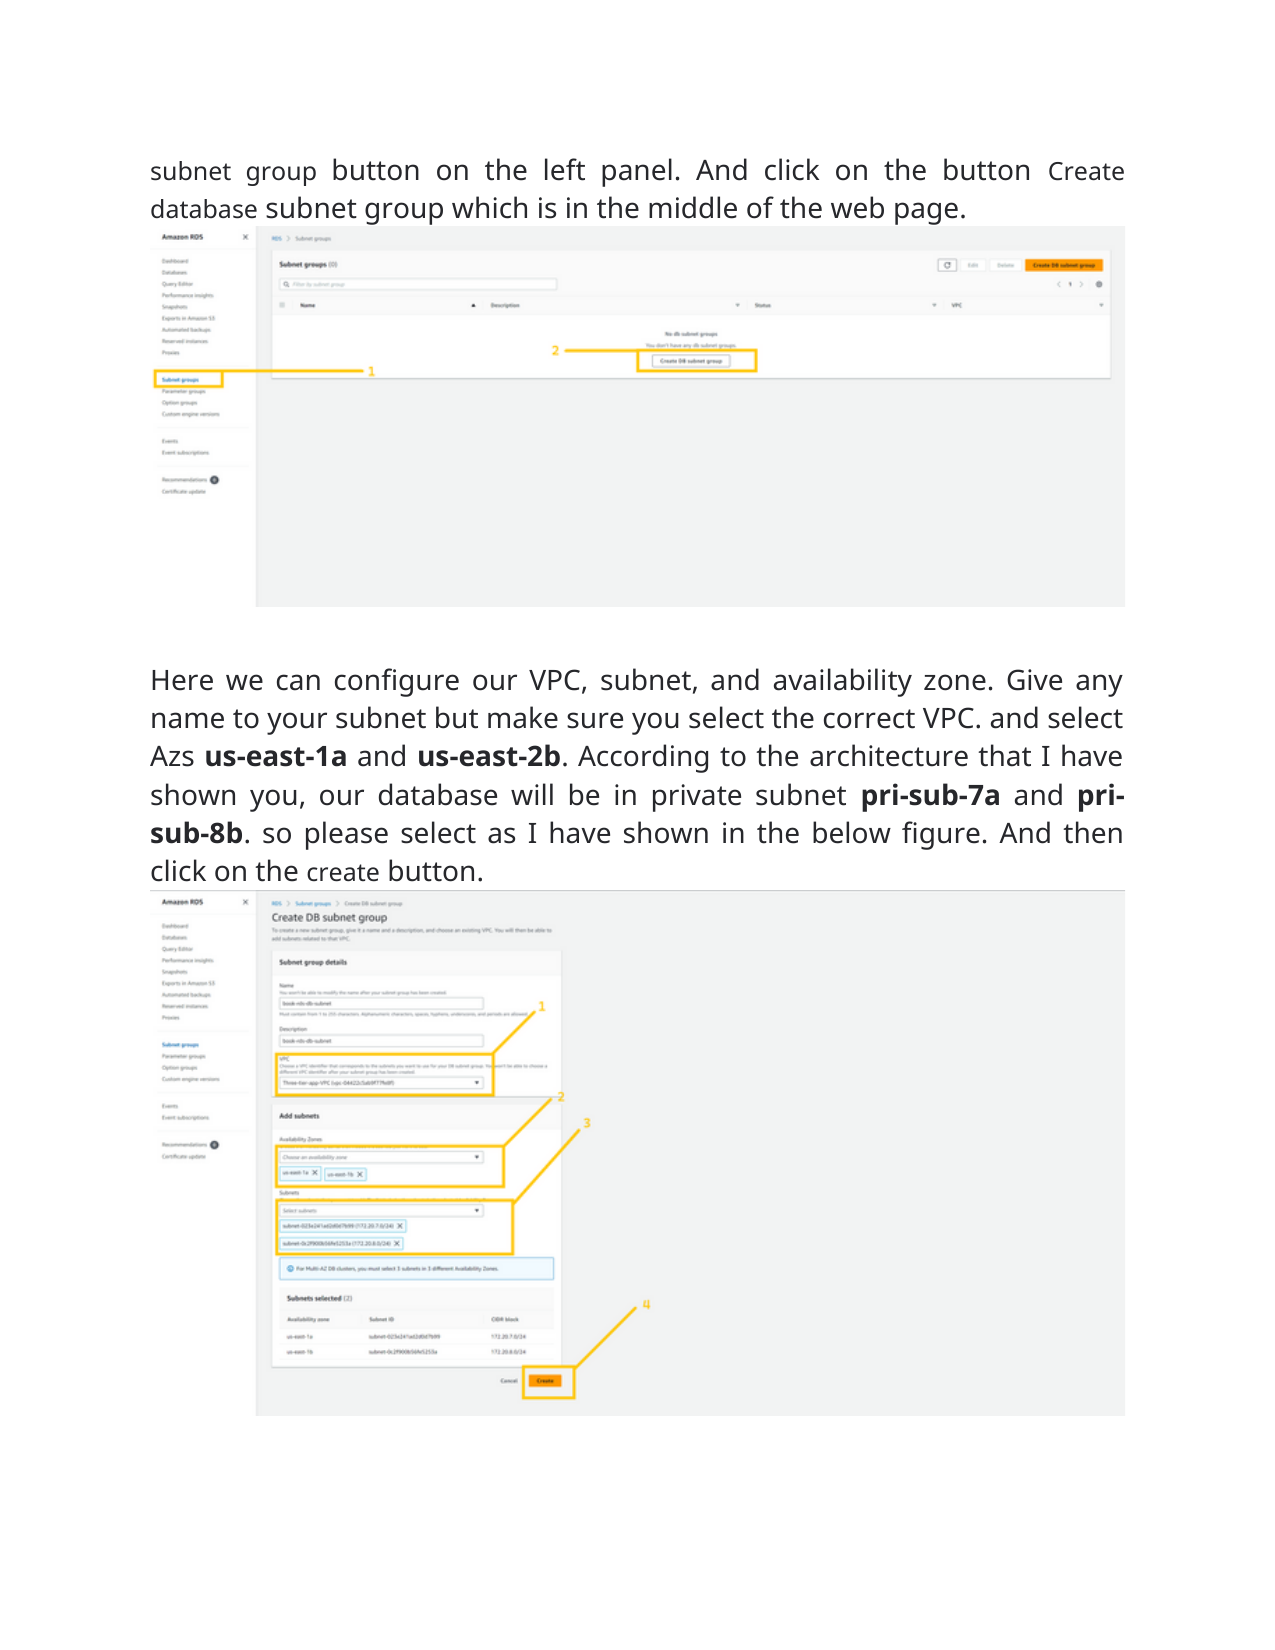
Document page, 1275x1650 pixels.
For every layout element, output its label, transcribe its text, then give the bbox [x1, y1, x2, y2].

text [150, 150, 1125, 226]
picture [150, 226, 1125, 607]
picture [150, 890, 1125, 1416]
text Here we can configure our VPC, subnet, and availability zone. Give any name to your subnet but make sure you select the correct VPC. and select Azs us-east-1a and us-east-2b. According to the architecture that I have shown you, our database will be in private subnet pri-sub-7a and pri-sub-8b. so please select as I have shown in the below figure. And then click on the create button. [150, 660, 1125, 890]
